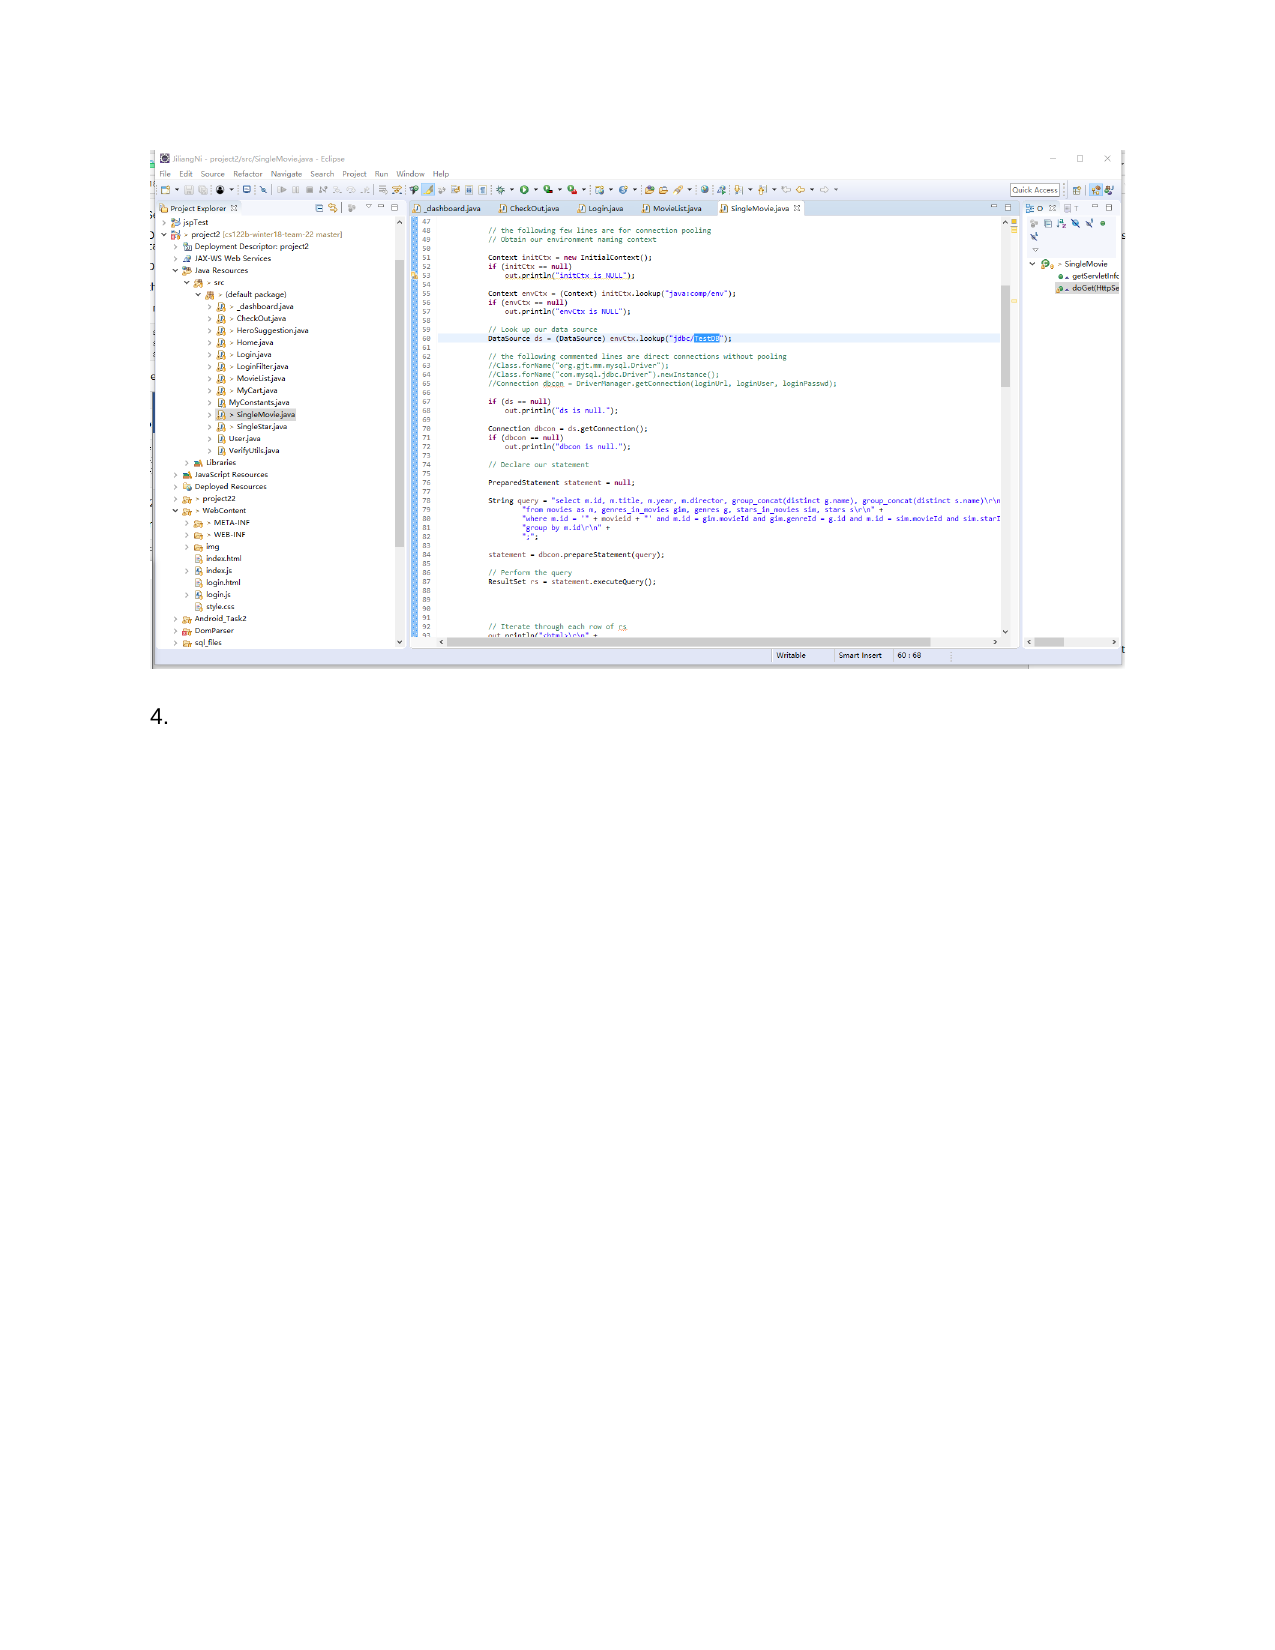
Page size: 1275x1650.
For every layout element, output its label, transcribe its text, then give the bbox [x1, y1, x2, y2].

text 4. [150, 703, 1125, 729]
picture [150, 150, 1125, 669]
